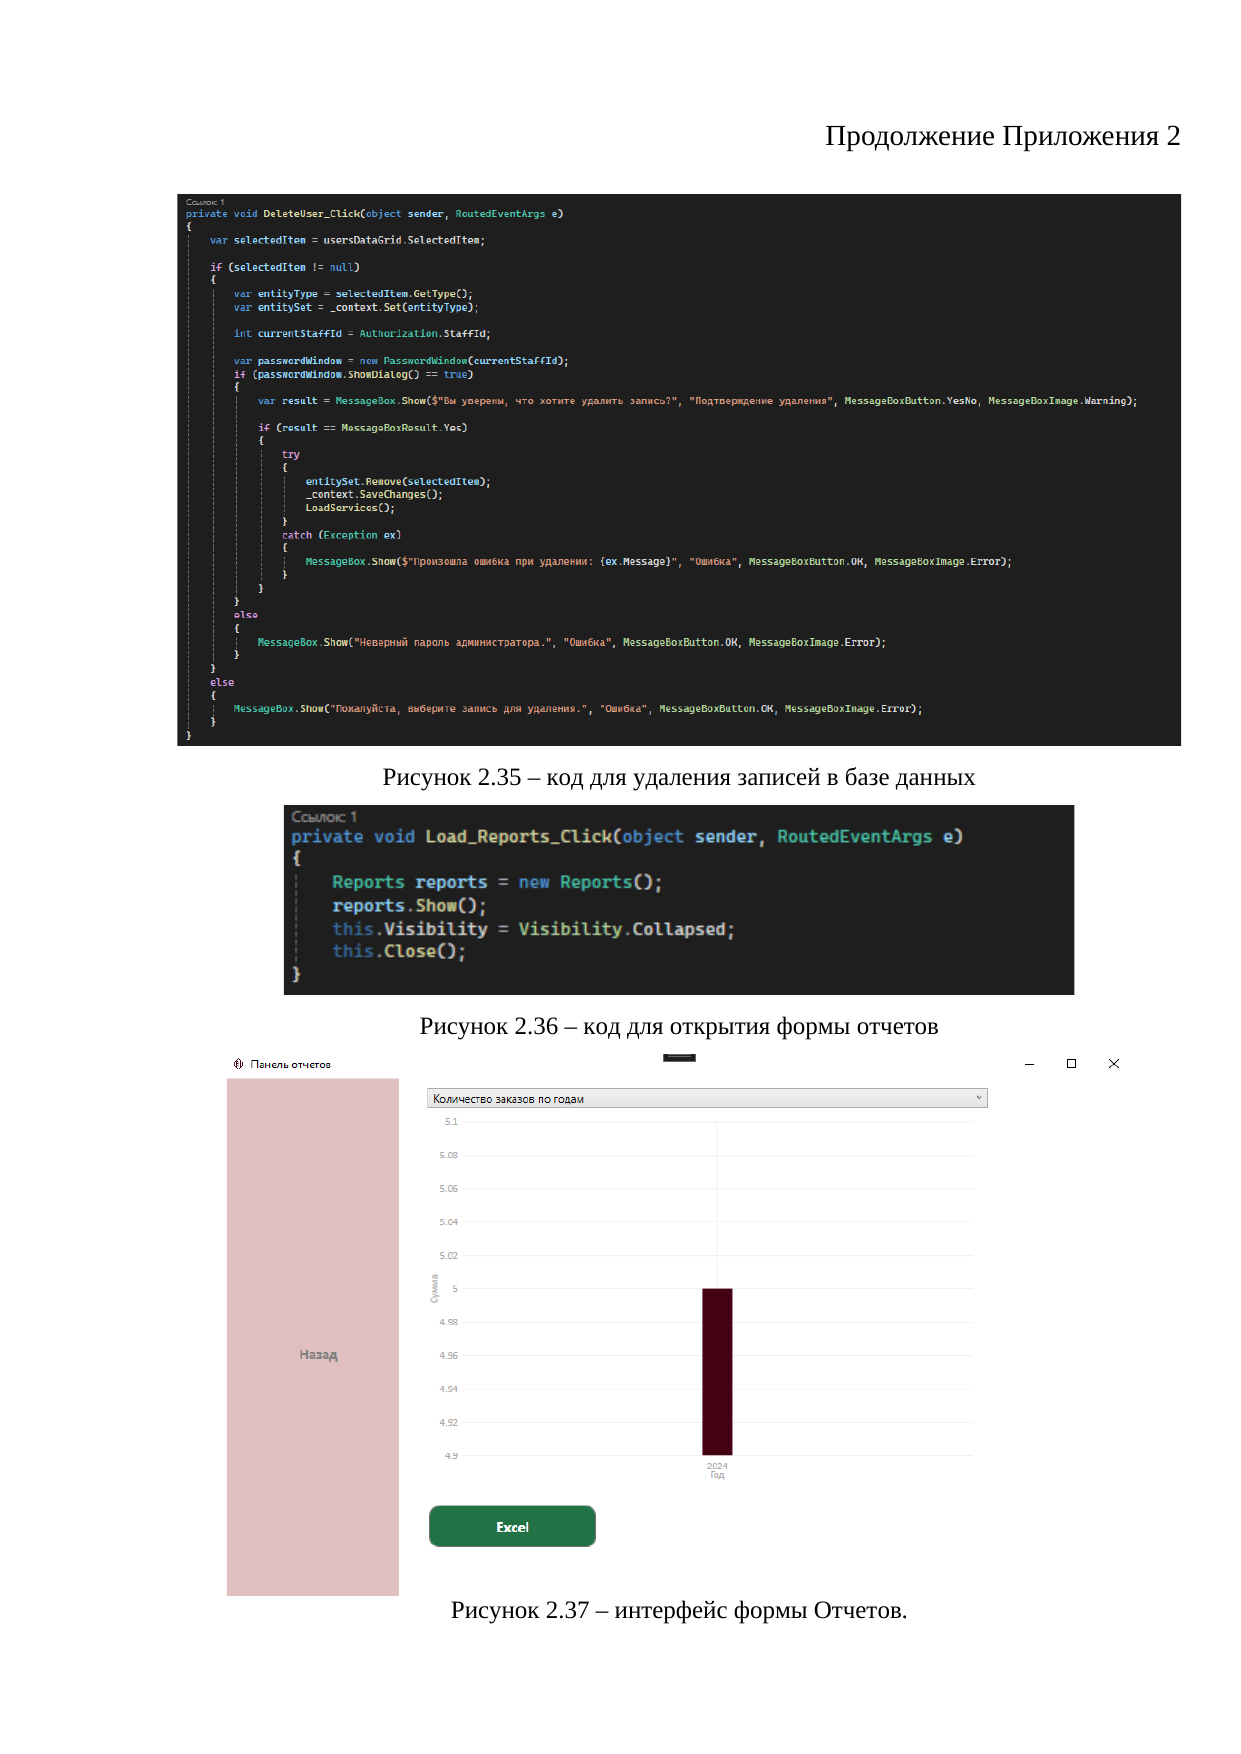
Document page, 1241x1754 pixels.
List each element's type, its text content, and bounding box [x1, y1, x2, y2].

picture [283, 805, 1075, 995]
text Продолжение Приложения 2 [177, 118, 1181, 152]
text Рисунок 2.36 – код для открытия формы отчетов [177, 1011, 1181, 1040]
text Рисунок 2.35 – код для удаления записей в базе данных [177, 762, 1181, 791]
text Рисунок 2.37 – интерфейс формы Отчетов. [177, 1595, 1181, 1624]
picture [226, 1054, 1132, 1596]
picture [177, 194, 1182, 746]
